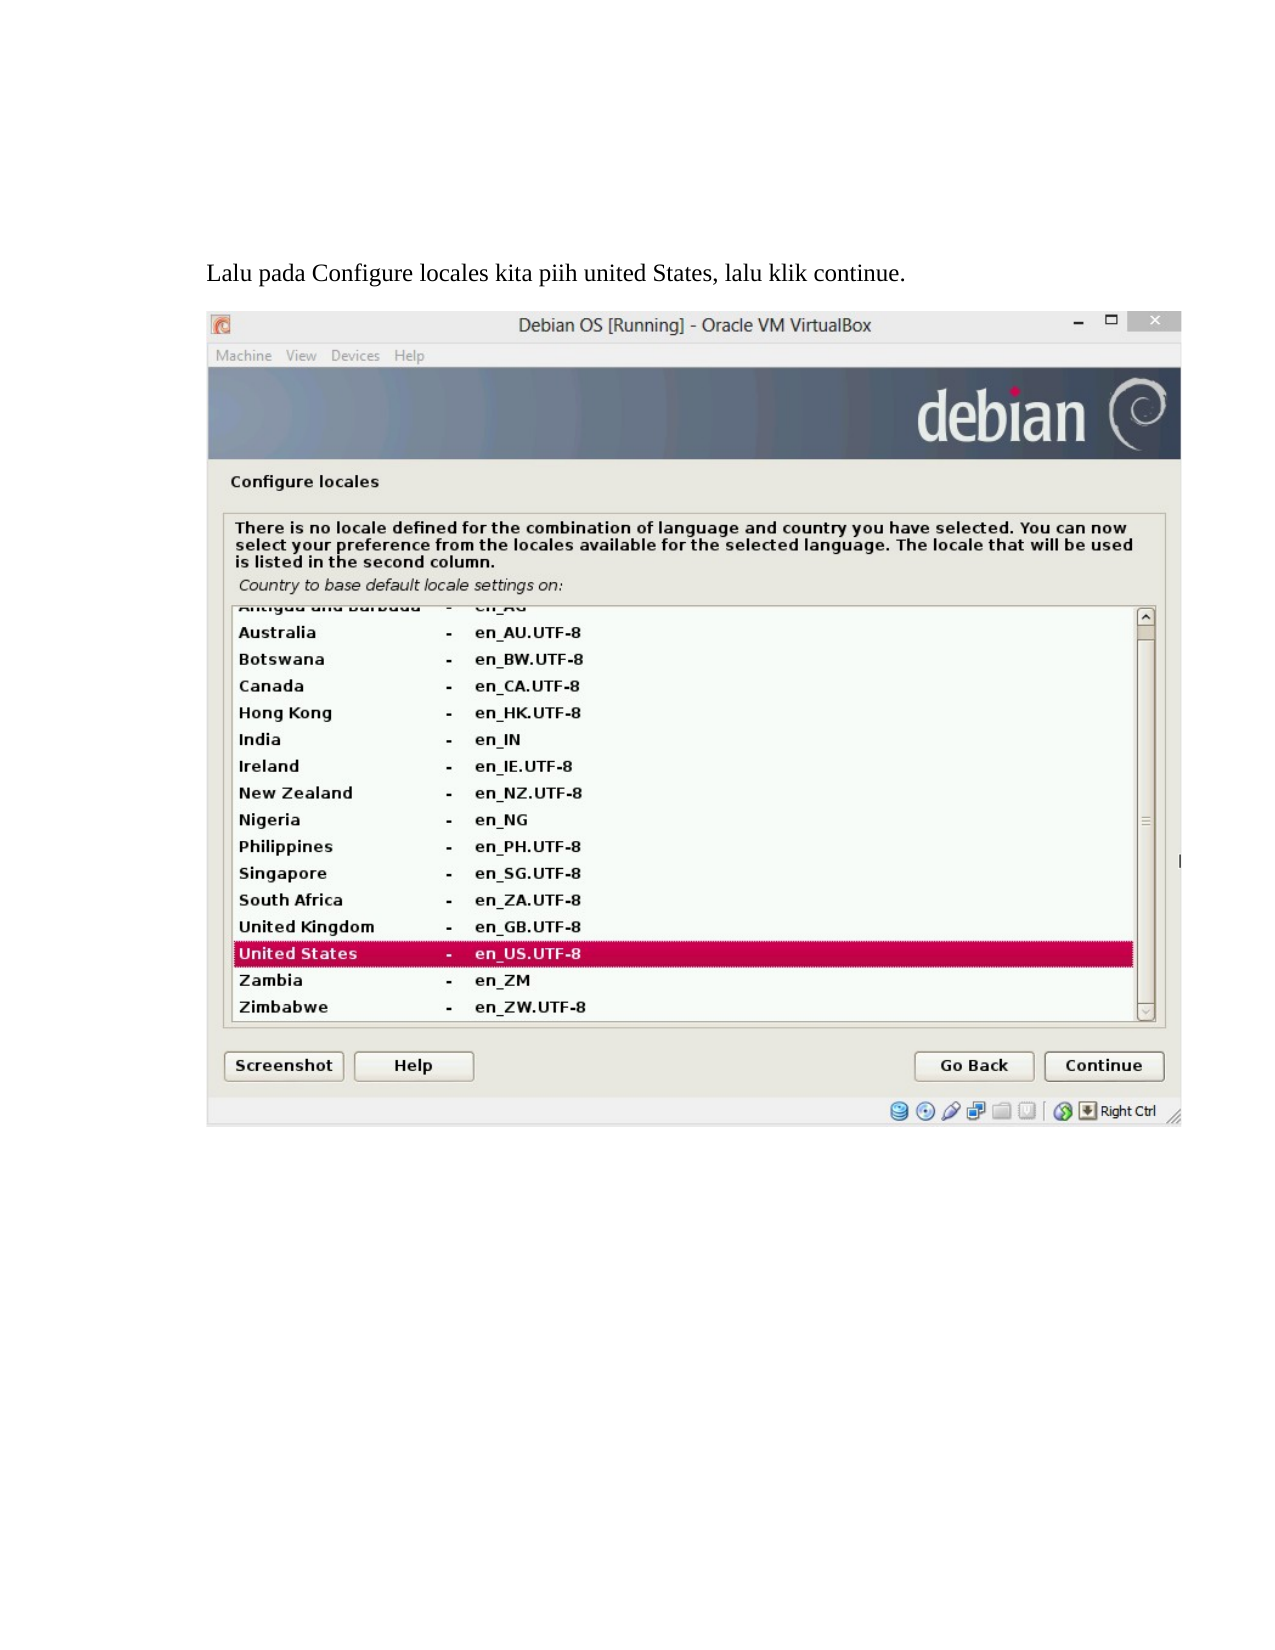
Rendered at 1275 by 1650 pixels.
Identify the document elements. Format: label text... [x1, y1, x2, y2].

text Lalu pada Configure locales kita piih united States, lalu klik continue. [206, 258, 1125, 286]
picture [206, 311, 1182, 1127]
